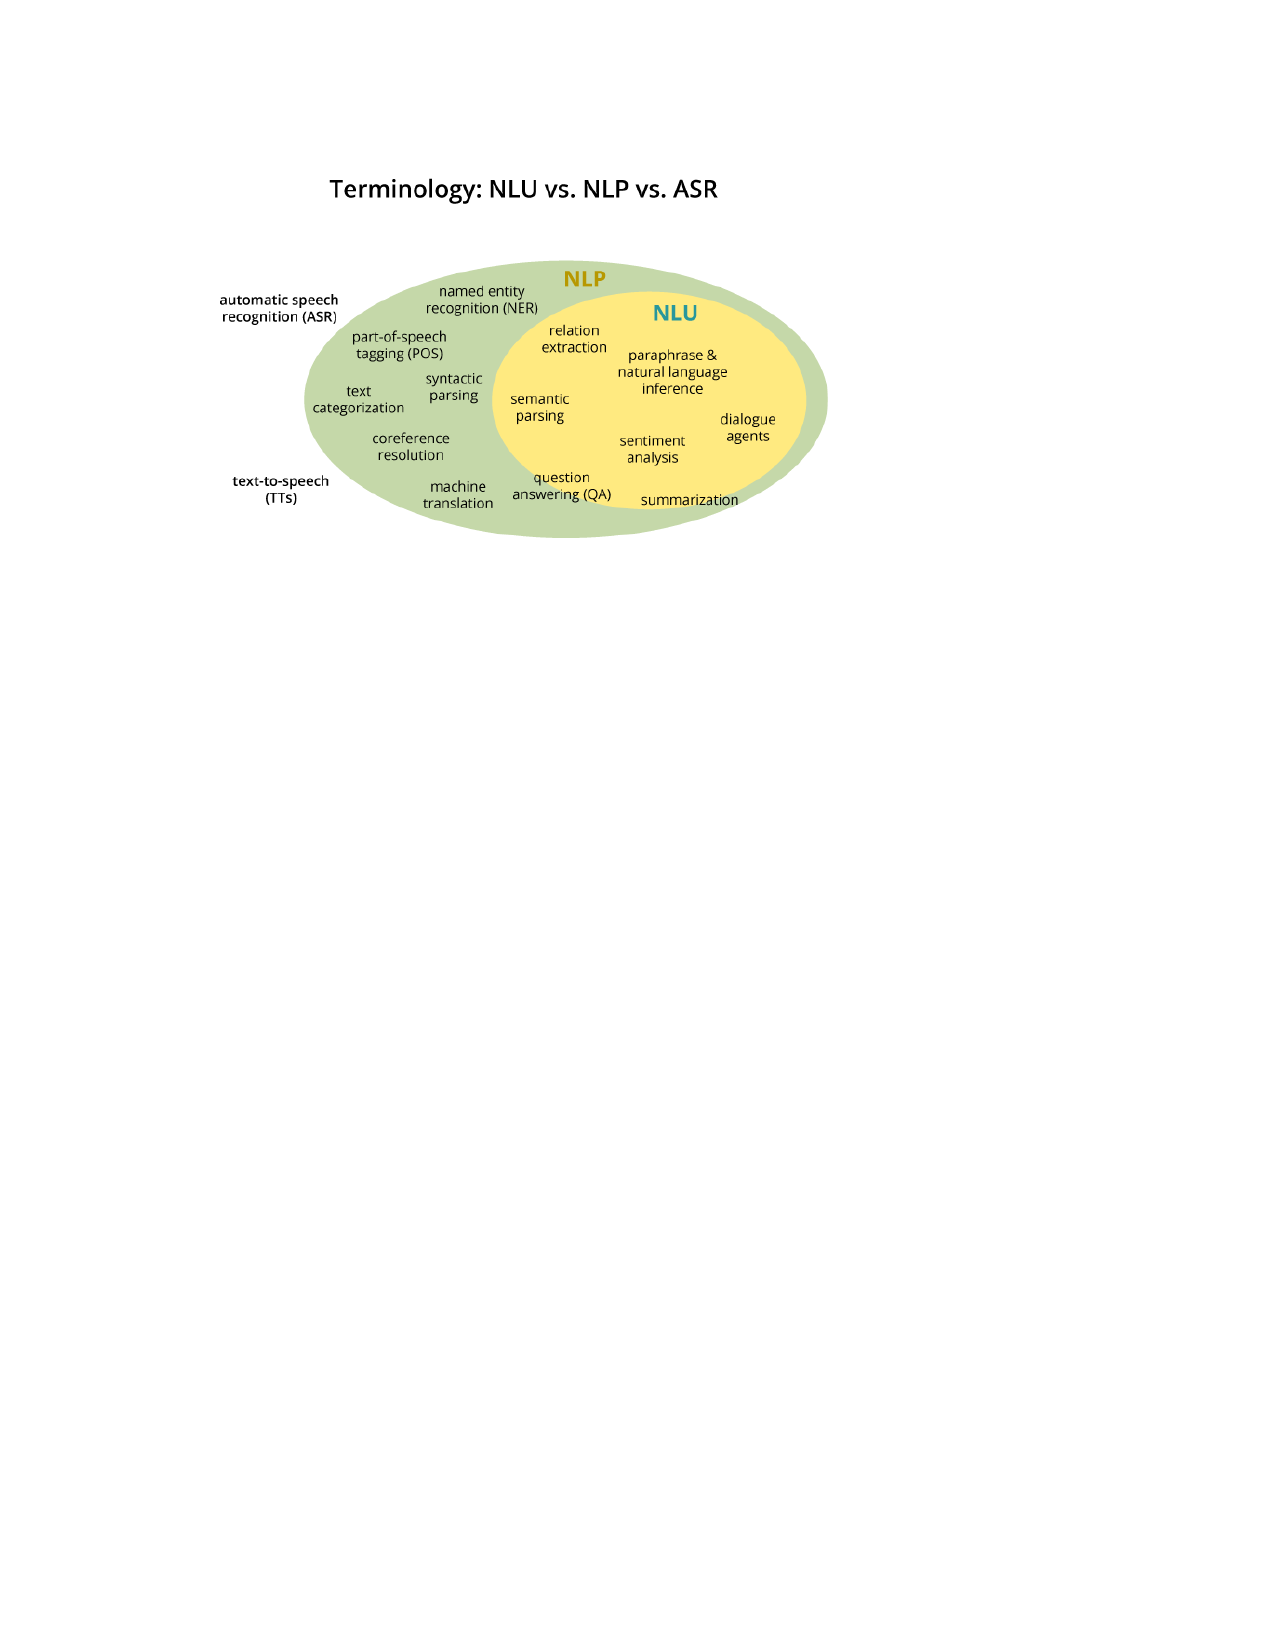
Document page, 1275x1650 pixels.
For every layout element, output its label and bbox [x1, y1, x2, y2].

picture [150, 150, 894, 576]
